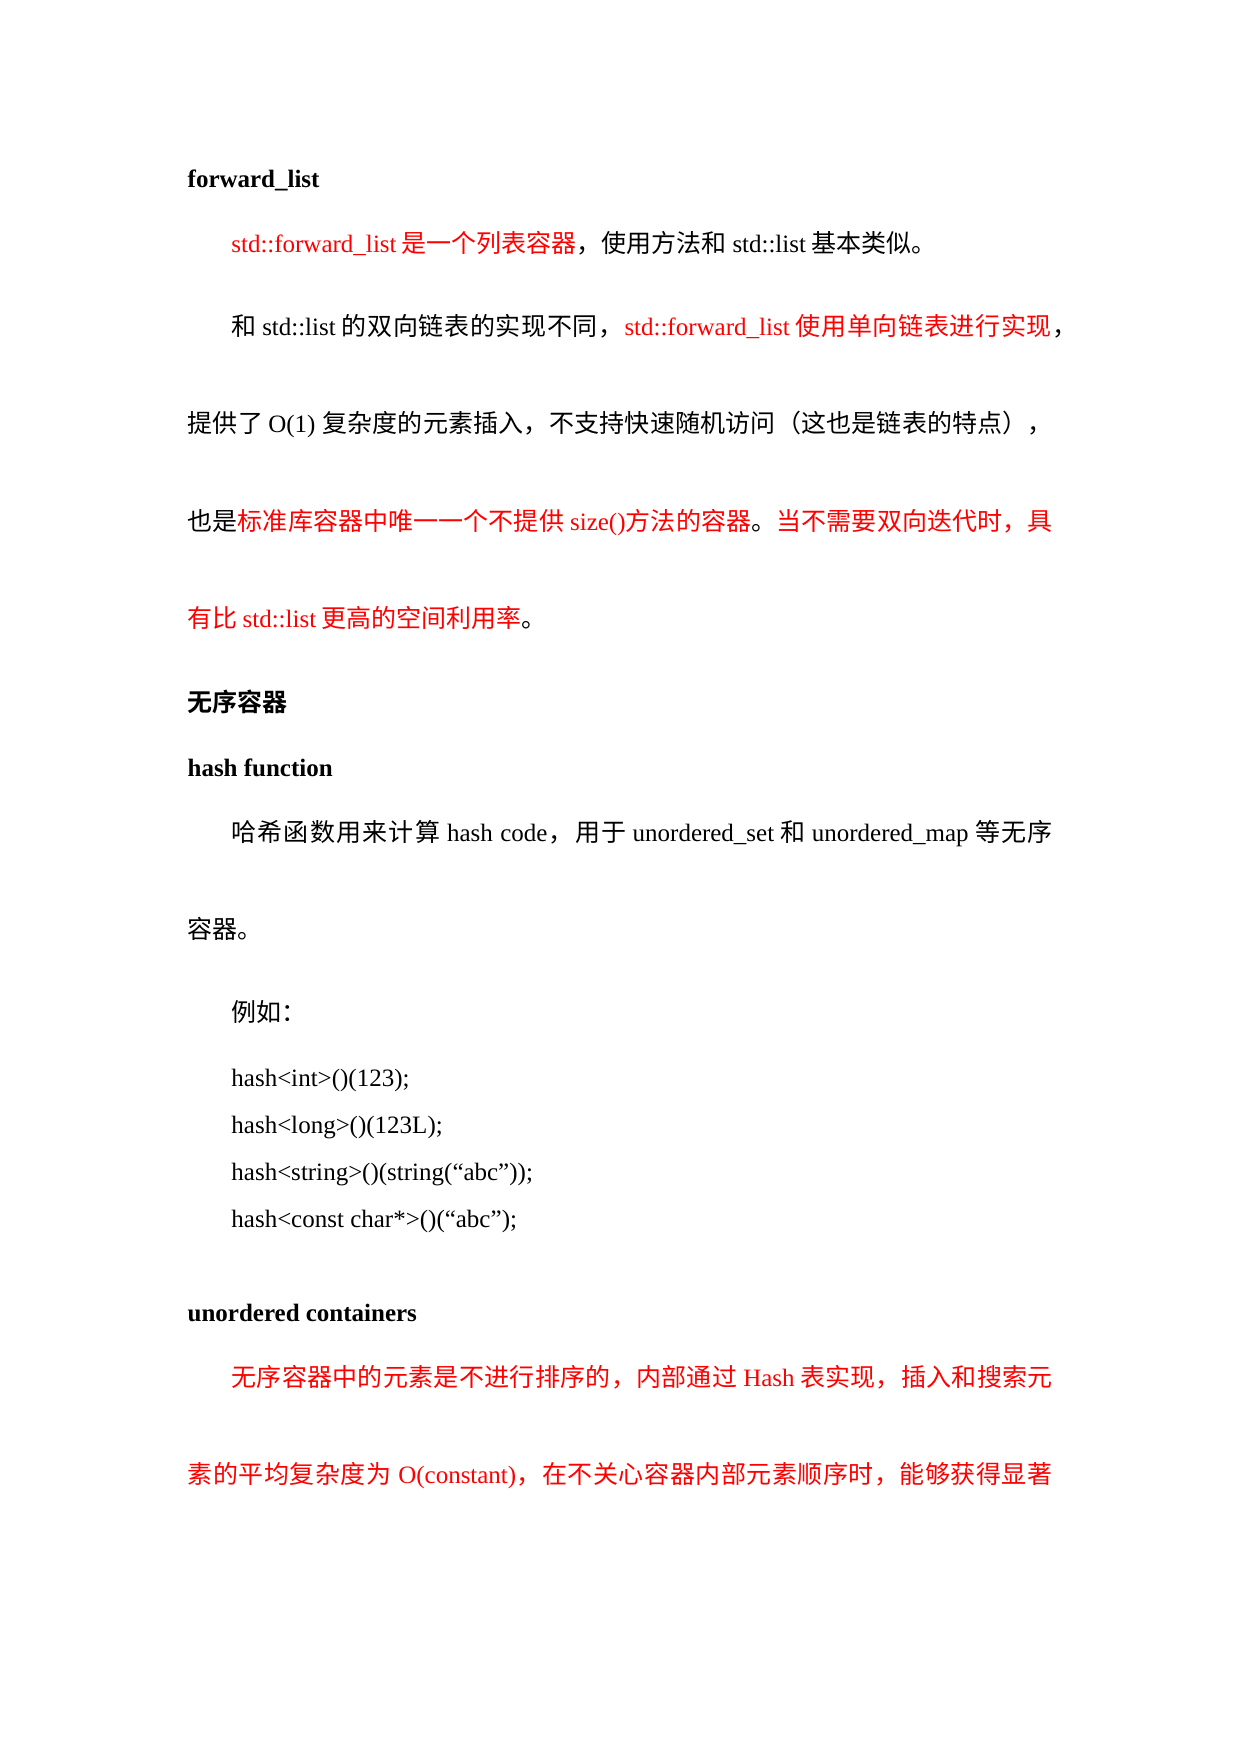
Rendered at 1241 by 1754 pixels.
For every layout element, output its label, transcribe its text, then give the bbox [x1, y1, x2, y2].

text hash<string>()(string(“abc”)); [187, 1155, 1053, 1188]
subtitle hash function [187, 751, 1053, 783]
subtitle unordered containers [187, 1296, 1053, 1328]
text 例如： [187, 978, 1053, 1043]
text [187, 1343, 1053, 1505]
subtitle forward_list [187, 162, 1053, 194]
text std::forward_list是一个列表容器，使用方法和 std::list基本类似。 [187, 209, 1053, 274]
text hash<long>()(123L); [187, 1108, 1053, 1141]
text hash<const char*>()(“abc”); [187, 1202, 1053, 1234]
text hash<int>()(123); [187, 1061, 1053, 1094]
text 和std::list的双向链表的实现不同，std::forward_list使用单向链表进行实现，提供了O(1) 复杂度的元素插入，不支持快速随机访问（这也是链表的特点），也是标准库容器中唯一一个不提供 size()方法的容器。当不需要双向迭代时，具有比std::list更高的空间利用率。 [187, 292, 1053, 649]
text 哈希函数用来计算hash code，用于unordered_set和unordered_map等无序容器。 [187, 798, 1053, 960]
subtitle 无序容器 [187, 668, 1053, 733]
